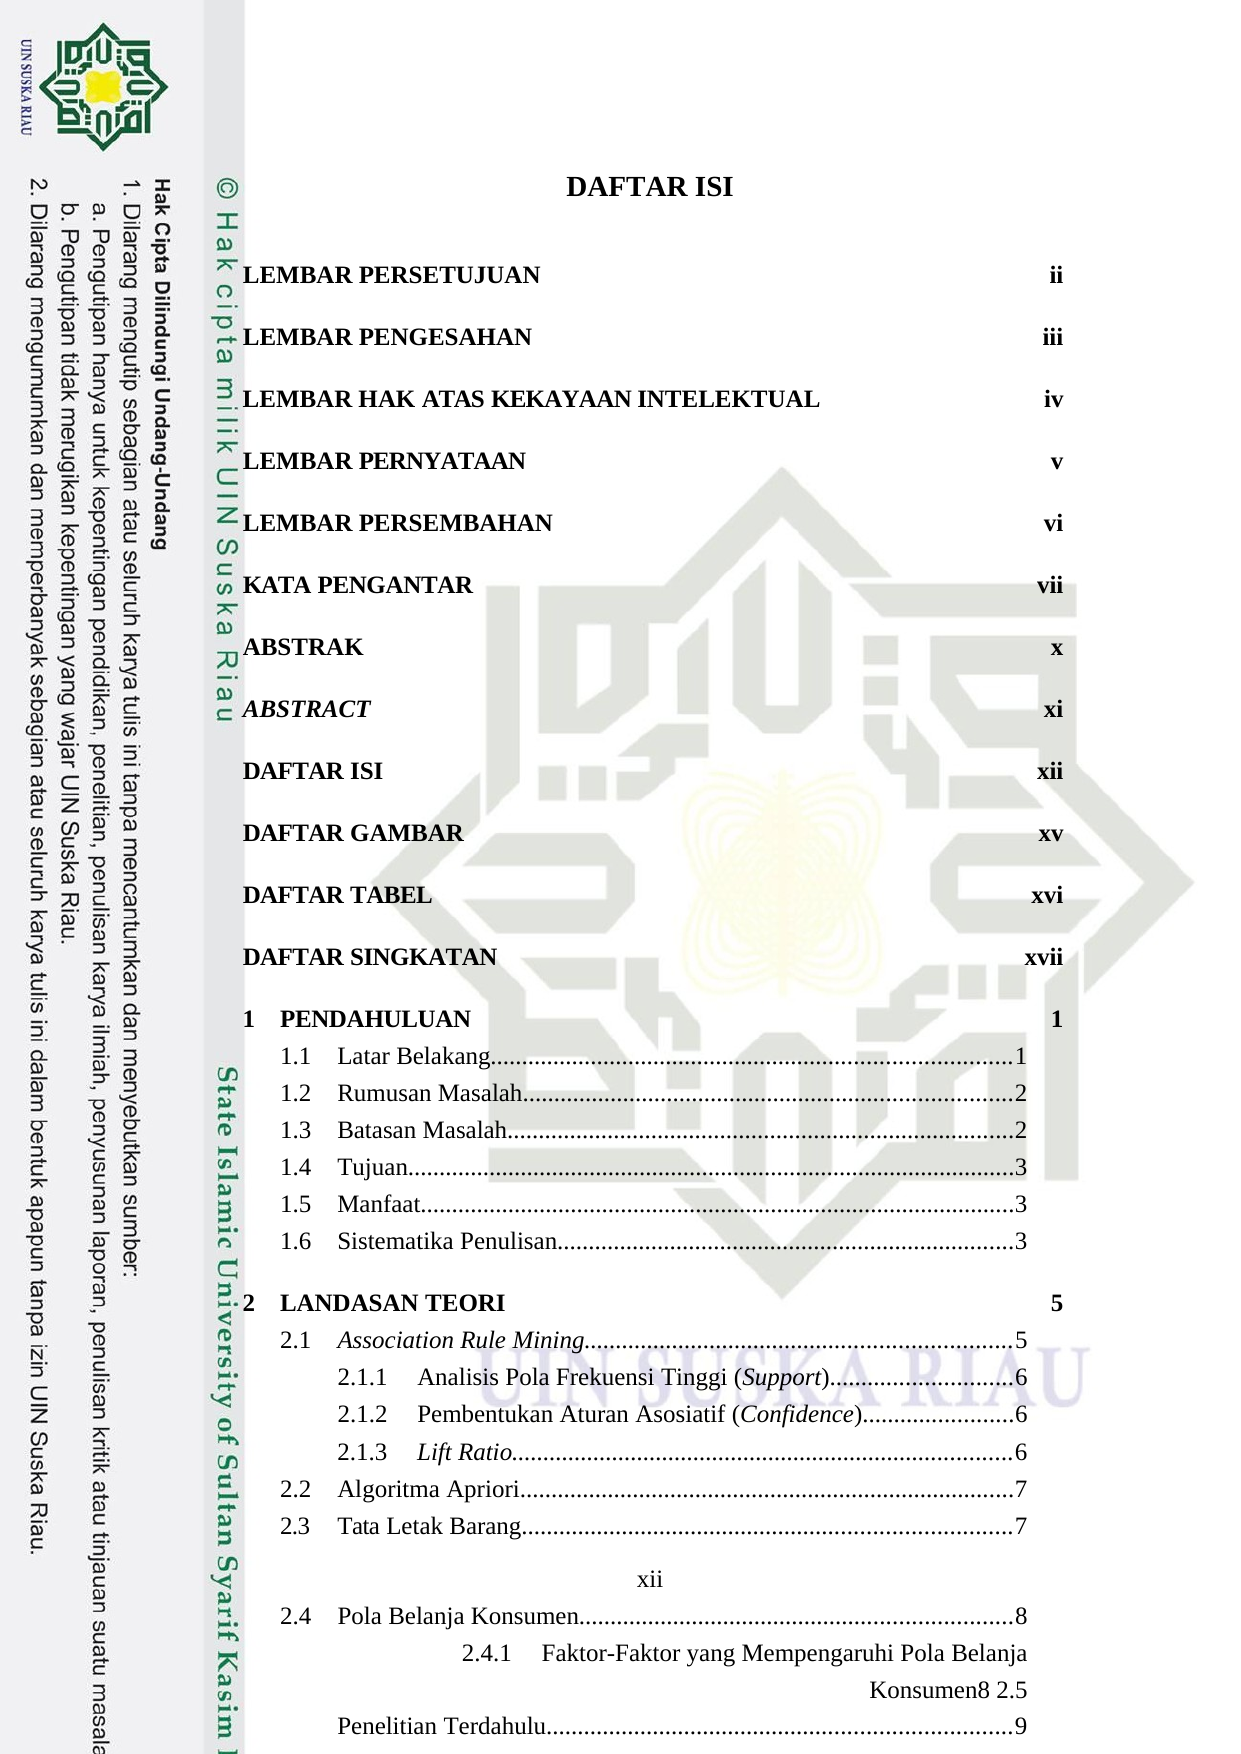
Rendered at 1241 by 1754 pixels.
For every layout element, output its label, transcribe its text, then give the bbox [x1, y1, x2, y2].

picture [0, 0, 1198, 1754]
subtitle DAFTAR ISI [235, 169, 1064, 202]
